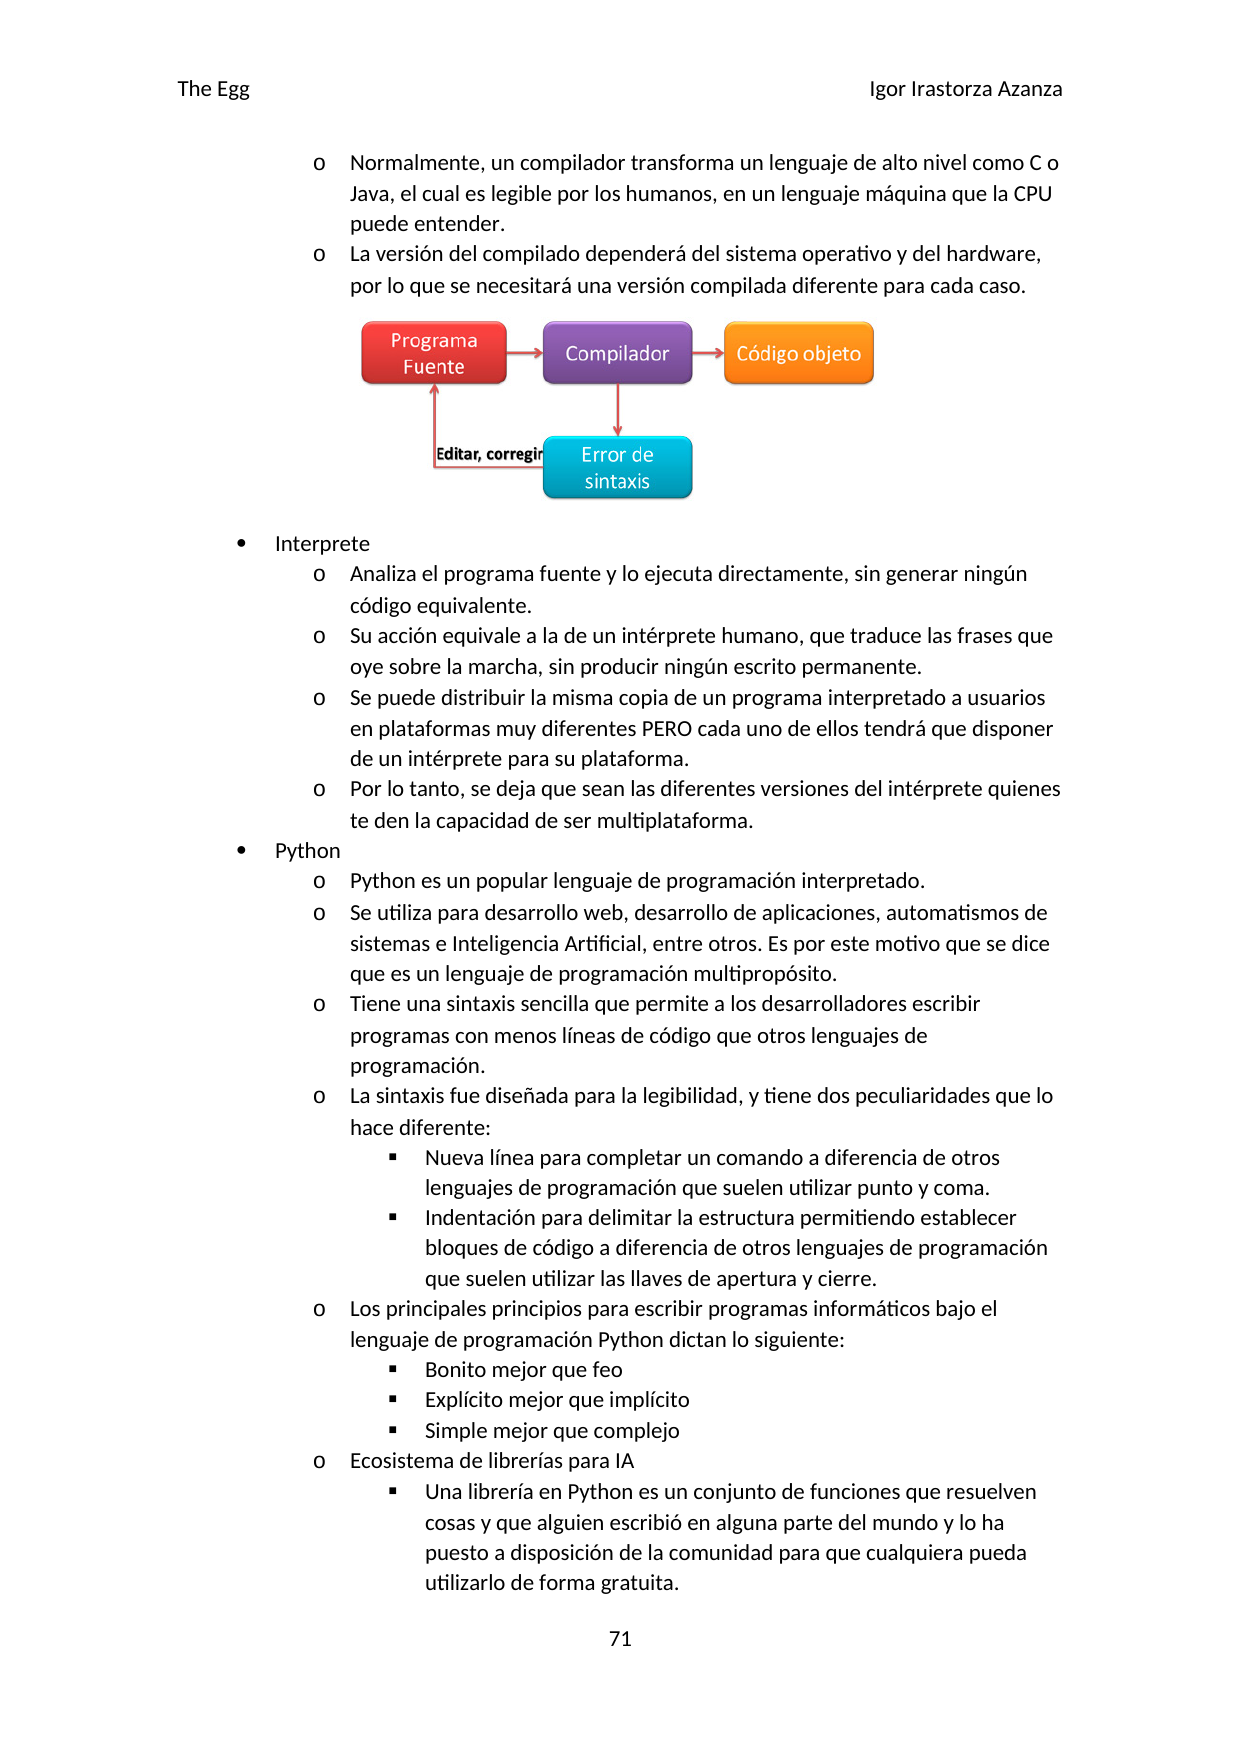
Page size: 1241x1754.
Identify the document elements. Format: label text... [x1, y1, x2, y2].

list Por lo tanto, se deja que sean las diferentes versiones del intérprete quienes te den la capacidad de ser multiplataforma. [312, 774, 1063, 834]
list Simple mejor que complejo [387, 1416, 1063, 1444]
list Python [237, 836, 1063, 864]
list Analiza el programa fuente y lo ejecuta directamente, sin generar ningún código equivalente. [312, 559, 1063, 619]
list Bonito mejor que feo [387, 1355, 1063, 1383]
list Nueva línea para completar un comando a diferencia de otros lenguajes de programación que suelen utilizar punto y coma. [387, 1143, 1063, 1201]
list Normalmente, un compilador transforma un lenguaje de alto nivel como C o Java, el cual es legible por los humanos, en un lenguaje máquina que la CPU puede entender. [312, 148, 1063, 237]
list Interprete [237, 529, 1063, 557]
list Su acción equivale a la de un intérprete humano, que traduce las frases que oye sobre la marcha, sin producir ningún escrito permanente. [312, 621, 1063, 681]
list Ecosistema de librerías para IA [312, 1446, 1063, 1475]
list Indentación para delimitar la estructura permitiendo establecer bloques de código a diferencia de otros lenguajes de programación que suelen utilizar las llaves de apertura y cierre. [387, 1203, 1063, 1292]
list Se utiliza para desarrollo web, desarrollo de aplicaciones, automatismos de sistemas e Inteligencia Artificial, entre otros. Es por este motivo que se dice que es un lenguaje de programación multipropósito. [312, 898, 1063, 987]
list Python es un popular lenguaje de programación interpretado. [312, 866, 1063, 895]
list Explícito mejor que implícito [387, 1386, 1063, 1414]
picture [358, 317, 882, 511]
list Los principales principios para escribir programas informáticos bajo el lenguaje de programación Python dictan lo siguiente: [312, 1294, 1063, 1353]
list La sintaxis fue diseñada para la legibilidad, y tiene dos peculiaridades que lo hace diferente: [312, 1081, 1063, 1141]
list Una librería en Python es un conjunto de funciones que resuelven cosas y que alguien escribió en alguna parte del mundo y lo ha puesto a disposición de la comunidad para que cualquiera pueda utilizarlo de forma gratuita. [387, 1477, 1063, 1596]
list Se puede distribuir la misma copia de un programa interpretado a usuarios en plataformas muy diferentes PERO cada uno de ellos tendrá que disponer de un intérprete para su plataforma. [312, 683, 1063, 772]
list Tiene una sintaxis sencilla que permite a los desarrolladores escribir programas con menos líneas de código que otros lenguajes de programación. [312, 989, 1063, 1079]
list La versión del compilado dependerá del sistema operativo y del hardware, por lo que se necesitará una versión compilada diferente para cada caso. [312, 239, 1063, 299]
